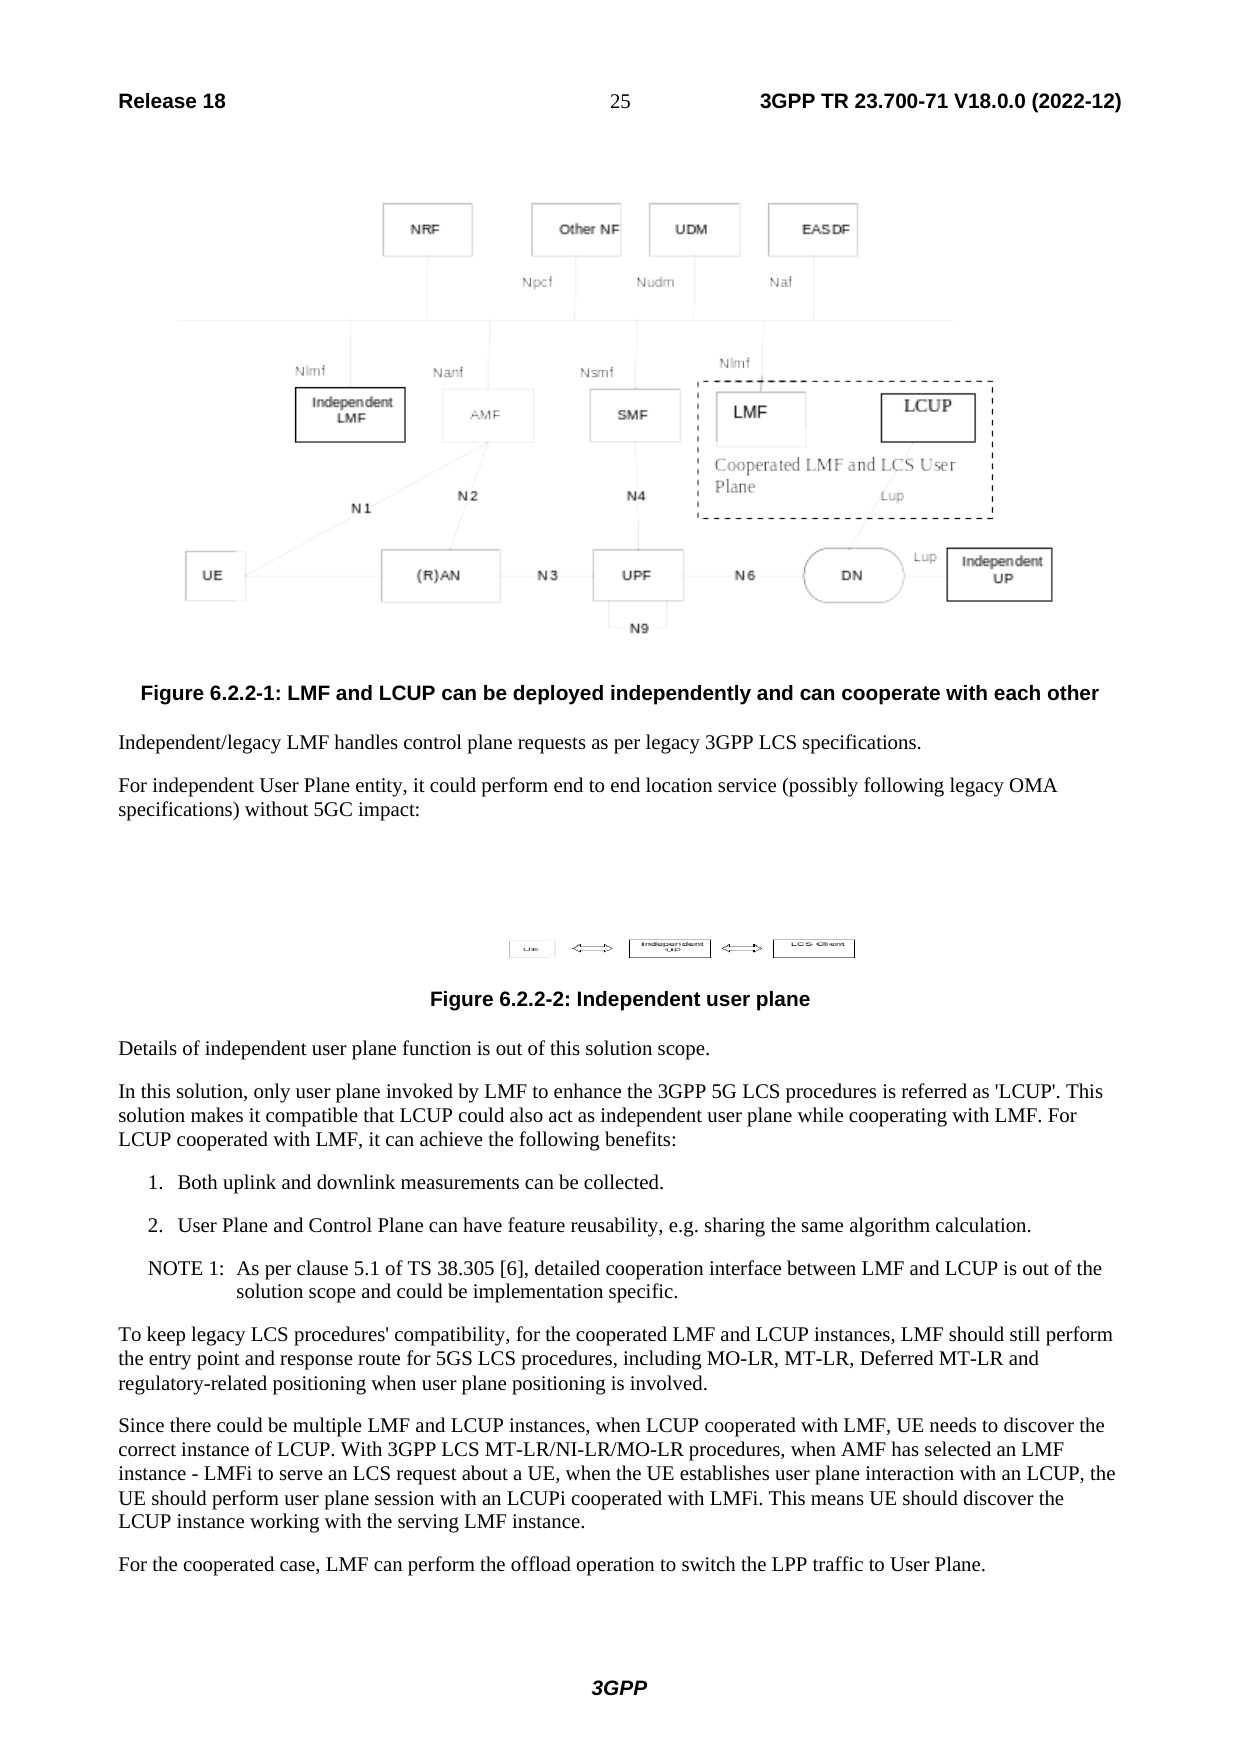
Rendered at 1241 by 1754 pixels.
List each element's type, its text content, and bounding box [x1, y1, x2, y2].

text For independent User Plane entity, it could perform end to end location service (possibly following legacy OMA specifications) without 5GC impact: [118, 773, 1122, 821]
text Details of independent user plane function is out of this solution scope. [118, 1036, 1122, 1060]
text For the cooperated case, LMF can perform the offload operation to switch the LPP traffic to User Plane. [118, 1552, 1122, 1576]
text Independent/legacy LMF handles control plane requests as per legacy 3GPP LCS specifications. [118, 730, 1122, 754]
text 2. User Plane and Control Plane can have feature reusability, e.g. sharing the same algorithm calculation. [148, 1213, 1122, 1237]
text NOTE 1: As per clause 5.1 of TS 38.305 [6], detailed cooperation interface between LMF and LCUP is out of the solution scope and could be implementation specific. [148, 1255, 1122, 1303]
text 1. Both uplink and downlink measurements can be collected. [148, 1170, 1122, 1194]
text Since there could be multiple LMF and LCUP instances, when LCUP cooperated with LMF, UE needs to discover the correct instance of LCUP. With 3GPP LCS MT-LR/NI-LR/MO-LR procedures, when AMF has selected an LMF instance - LMFi to serve an LCS request about a UE, when the UE establishes user plane interaction with an LCUP, the UE should perform user plane session with an LCUPi cooperated with LMFi. This means UE should discover the LCUP instance working with the serving LMF instance. [118, 1413, 1122, 1533]
text Figure 6.2.2-2: Independent user plane [118, 987, 1122, 1011]
text To keep legacy LCS procedures' compatibility, for the cooperated LMF and LCUP instances, LMF should still perform the entry point and response route for 5GS LCS procedures, including MO-LR, MT-LR, Deferred MT-LR and regulatory-related positioning when user plane positioning is involved. [118, 1322, 1122, 1394]
text Figure 6.2.2-1: LMF and LCUP can be deployed independently and can cooperate with each other [118, 681, 1122, 705]
text In this solution, only user plane invoked by LMF to enhance the 3GPP 5G LCS procedures is referred as 'LCUP'. This solution makes it compatible that LCUP could also act as independent user plane while cooperating with LMF. For LCUP cooperated with LMF, it can achieve the following benefits: [118, 1079, 1122, 1151]
